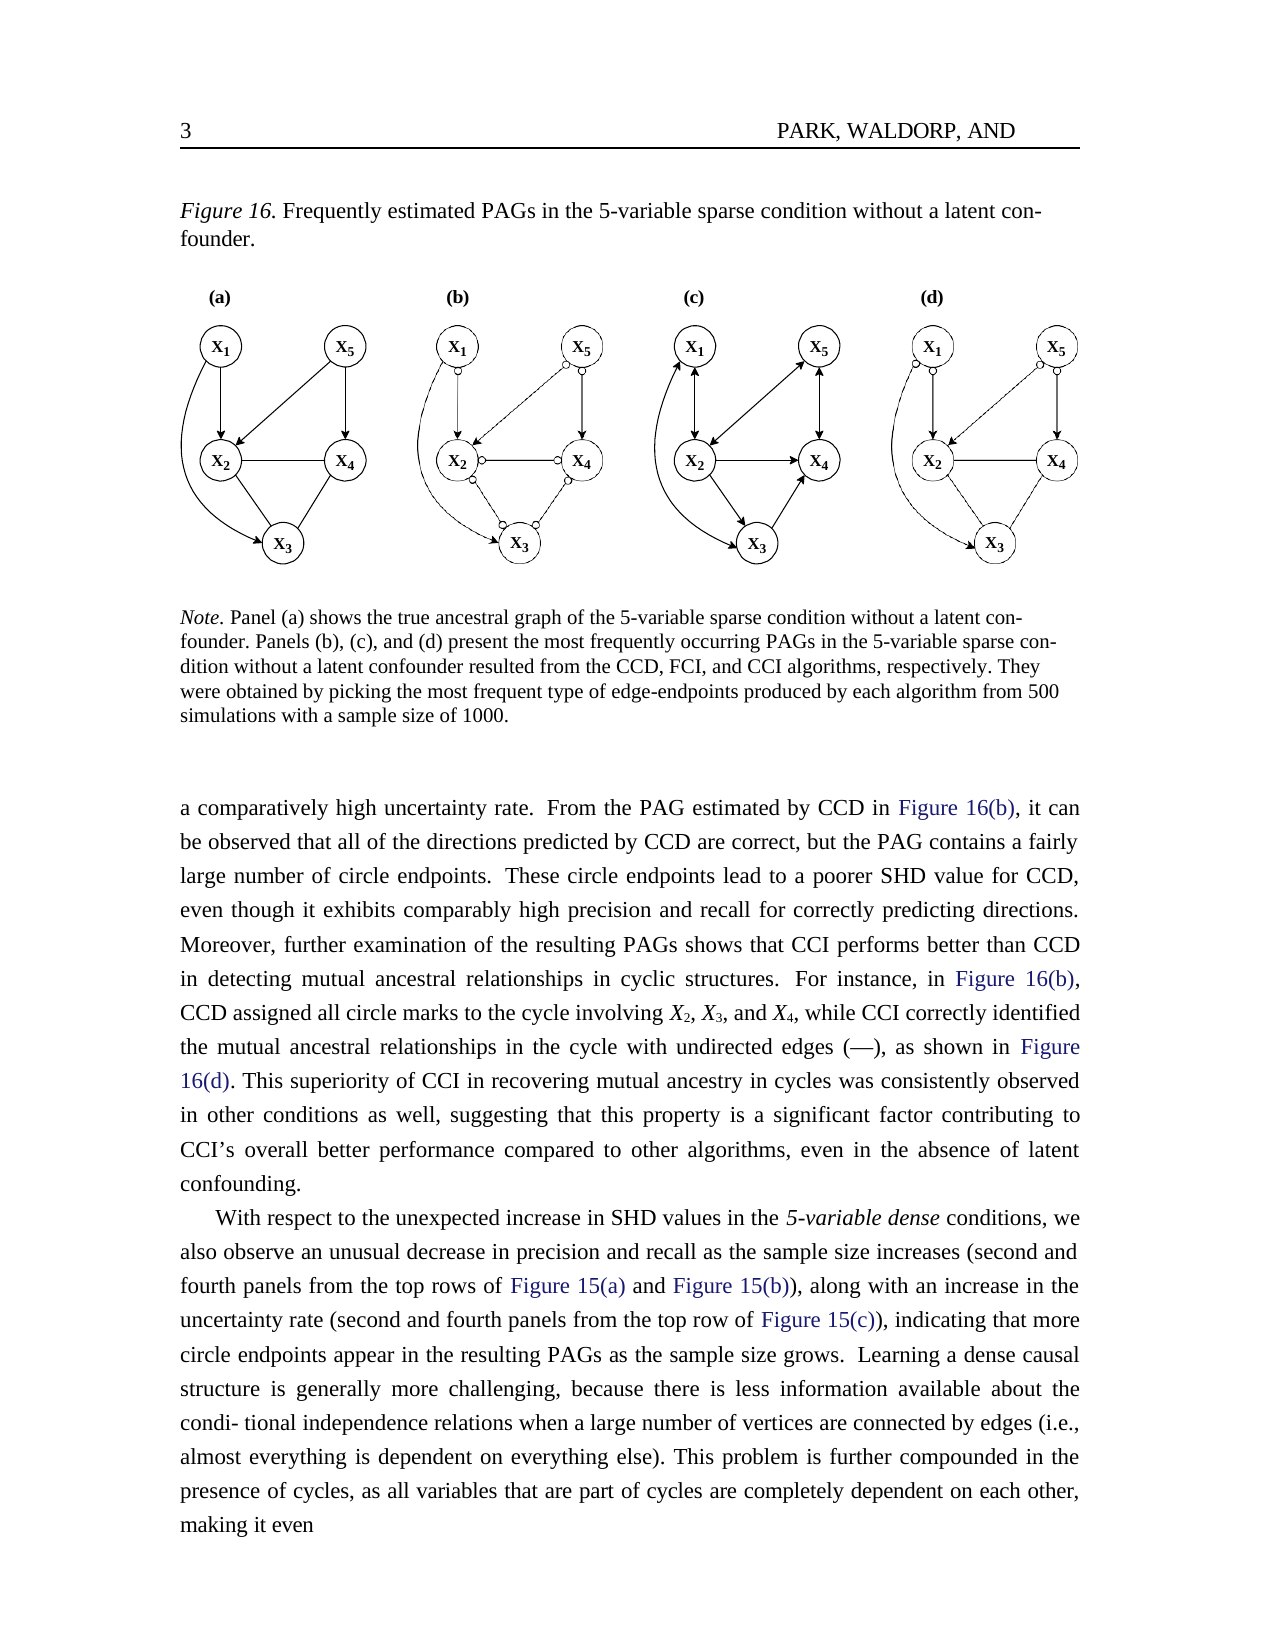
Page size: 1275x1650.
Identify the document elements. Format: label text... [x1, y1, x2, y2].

text Figure 16. Frequently estimated PAGs in the 5-variable sparse condition without a latent con- founder. [180, 197, 1095, 251]
picture [891, 325, 1078, 564]
text Note. Panel (a) shows the true ancestral graph of the 5-variable sparse condition without a latent con- founder. Panels (b), (c), and (d) present the most frequently occurring PAGs in the 5-variable sparse con- dition without a latent confounder resulted from the CCD, FCI, and CCI algorithms, respectively. They were obtained by picking the most frequent type of edge-endpoints produced by each algorithm from 500 simulations with a sample size of 1000. [180, 605, 1079, 727]
text (a) (b) (c) (d) [209, 286, 1135, 308]
picture [417, 325, 603, 564]
text a comparatively high uncertainty rate. From the PAG estimated by CCD in Figure 16(b), it can be observed that all of the directions predicted by CCD are correct, but the PAG contains a fairly large number of circle endpoints. These circle endpoints lead to a poorer SHD value for CCD, even though it exhibits comparably high precision and recall for correctly predicting directions. Moreover, further examination of the resulting PAGs shows that CCI performs better than CCD in detecting mutual ancestral relationships in cyclic structures. For instance, in Figure 16(b), CCD assigned all circle marks to the cycle involving X2, X3, and X4, while CCI correctly identified the mutual ancestral relationships in the cycle with undirected edges (—), as shown in Figure 16(d). This superiority of CCI in recovering mutual ancestry in cycles was consistently observed in other conditions as well, suggesting that this property is a significant factor contributing to CCI’s overall better performance compared to other algorithms, even in the absence of latent confounding. [180, 794, 1080, 1196]
text With respect to the unexpected increase in SHD values in the 5-variable dense conditions, we also observe an unusual decrease in precision and recall as the sample size increases (second and fourth panels from the top rows of Figure 15(a) and Figure 15(b)), along with an increase in the uncertainty rate (second and fourth panels from the top row of Figure 15(c)), indicating that more circle endpoints appear in the resulting PAGs as the sample size grows. Learning a dense causal structure is generally more challenging, because there is less information available about the condi- tional independence relations when a large number of vertices are connected by edges (i.e., almost everything is dependent on everything else). This problem is further compounded in the presence of cycles, as all variables that are part of cycles are completely dependent on each other, making it even [180, 1204, 1080, 1538]
